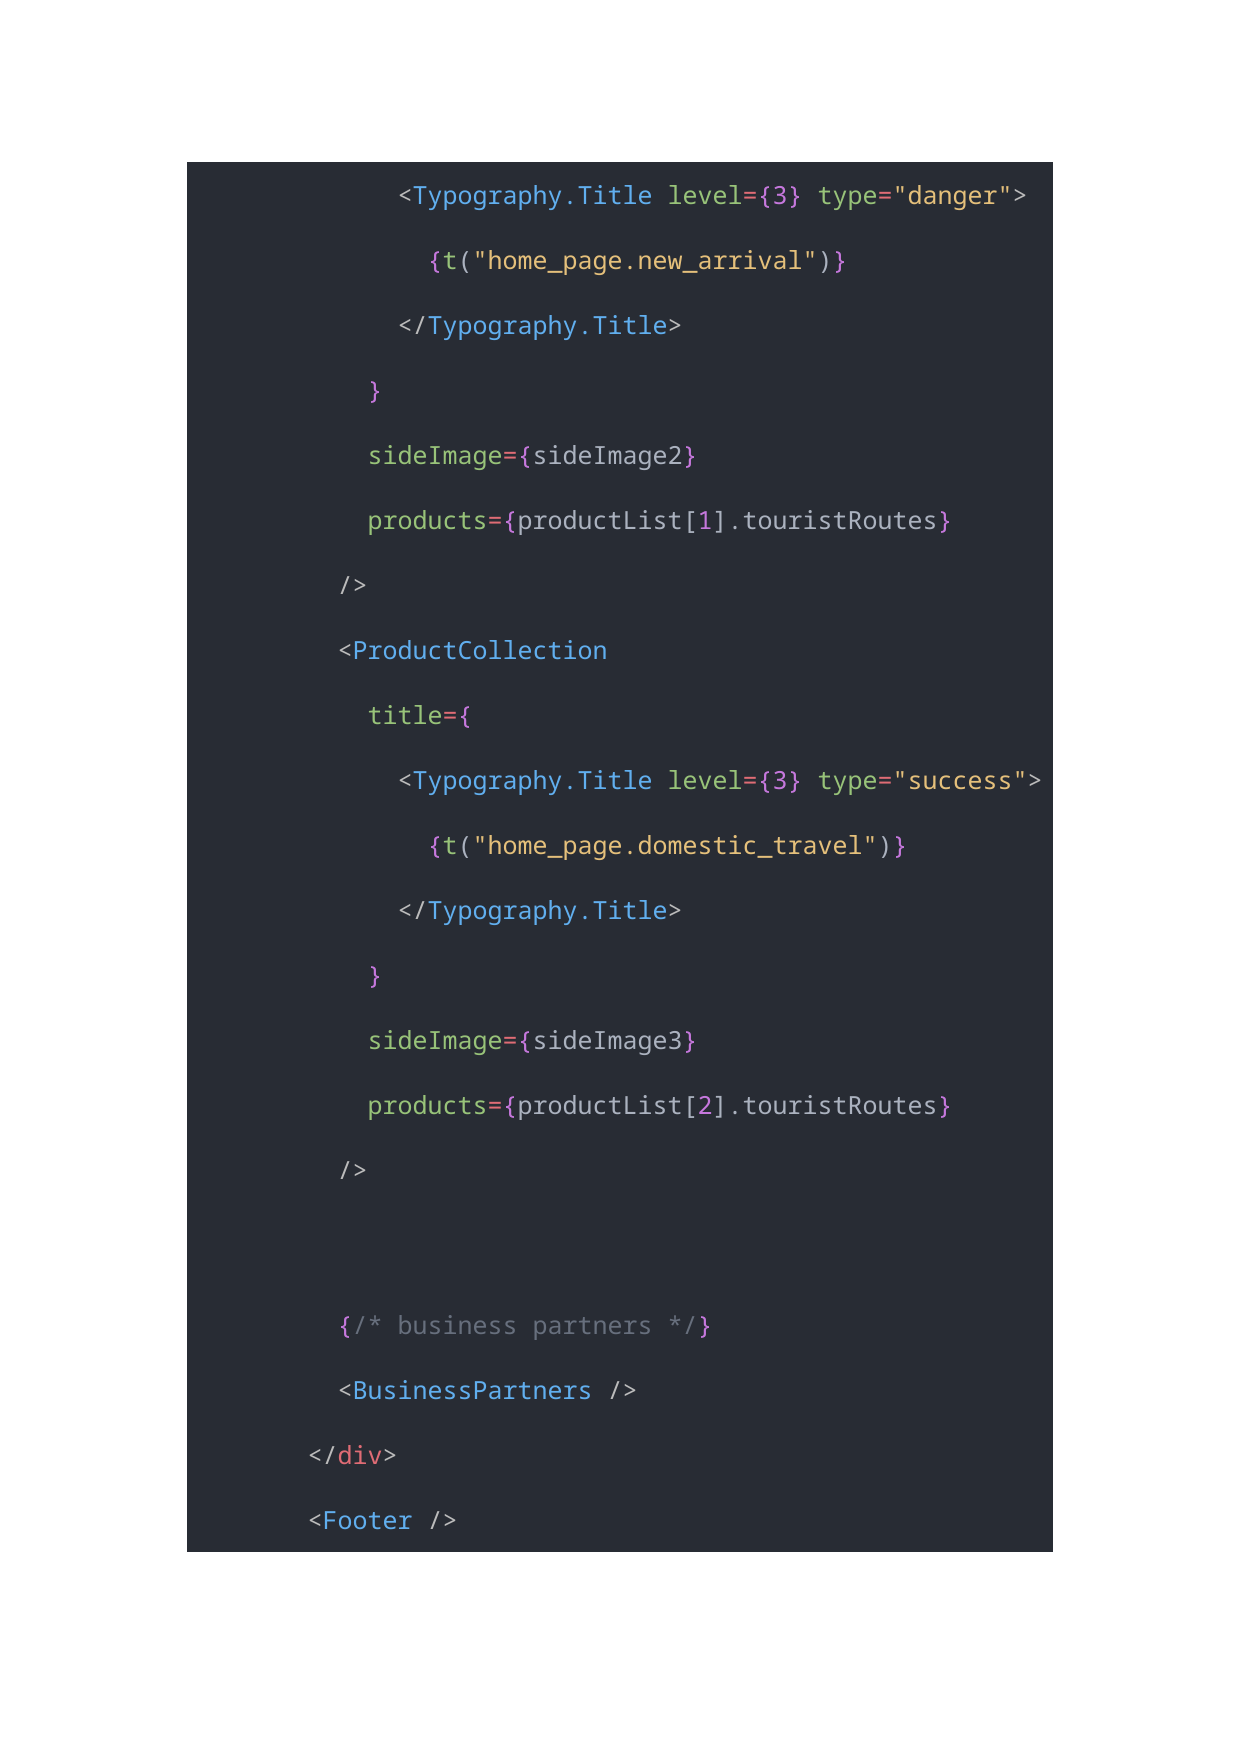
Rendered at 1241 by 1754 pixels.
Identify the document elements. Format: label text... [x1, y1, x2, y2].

text <Typography.Title level={3} type="danger"> [187, 162, 1053, 227]
text <Typography.Title level={3} type="success"> [187, 747, 1053, 812]
text /> [187, 1137, 1053, 1202]
text </Typography.Title> [187, 877, 1053, 942]
text {t("home_page.new_arrival")} [187, 227, 1053, 292]
text } [187, 357, 1053, 422]
text /> [187, 552, 1053, 617]
text sideImage={sideImage3} [187, 1007, 1053, 1072]
text {/* business partners */} [187, 1292, 1053, 1357]
text products={productList[2].touristRoutes} [187, 1072, 1053, 1137]
text <BusinessPartners /> [187, 1357, 1053, 1422]
text products={productList[1].touristRoutes} [187, 487, 1053, 552]
text } [187, 942, 1053, 1007]
text </div> [187, 1422, 1053, 1487]
text title={ [187, 682, 1053, 747]
text sideImage={sideImage2} [187, 422, 1053, 487]
text <ProductCollection [187, 617, 1053, 682]
text </Typography.Title> [187, 292, 1053, 357]
text {t("home_page.domestic_travel")} [187, 812, 1053, 877]
text <Footer /> [187, 1487, 1053, 1552]
